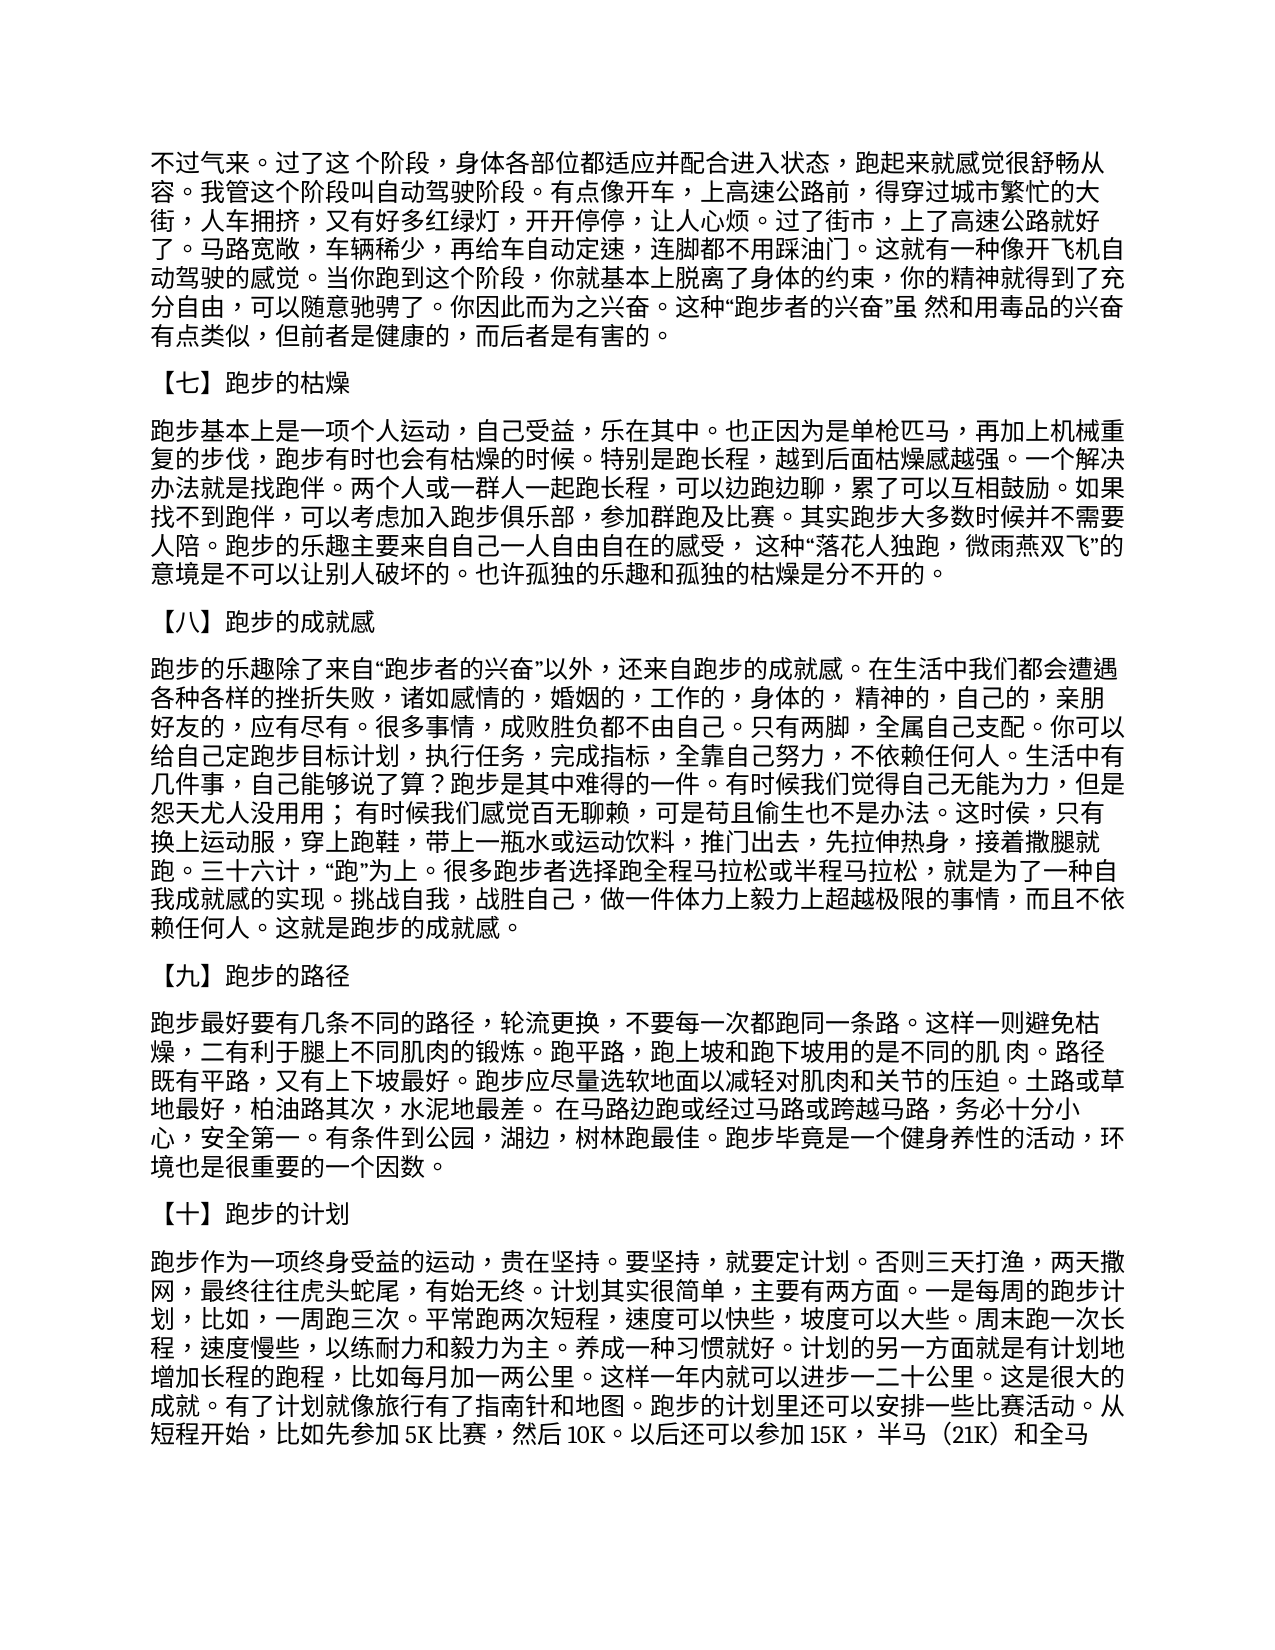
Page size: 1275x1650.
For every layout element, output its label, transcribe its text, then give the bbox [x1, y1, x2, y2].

text 【十】跑步的计划 [150, 1201, 1125, 1230]
text 【九】跑步的路径 [150, 962, 1125, 991]
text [150, 150, 1125, 351]
text 跑步基本上是一项个人运动，自己受益，乐在其中。也正因为是单枪匹马，再加上机械重复的步伐，跑步有时也会有枯燥的时候。特别是跑长程，越到后面枯燥感越强。一个解决办法就是找跑伴。两个人或一群人一起跑长程，可以边跑边聊，累了可以互相鼓励。如果找不到跑伴，可以考虑加入跑步俱乐部，参加群跑及比赛。其实跑步大多数时候并不需要人陪。跑步的乐趣主要来自自己一人自由自在的感受， 这种“落花人独跑，微雨燕双飞”的意境是不可以让别人破坏的。也许孤独的乐趣和孤独的枯燥是分不开的。 [150, 417, 1125, 590]
text 【七】跑步的枯燥 [150, 370, 1125, 399]
text 【八】跑步的成就感 [150, 609, 1125, 637]
text 跑步最好要有几条不同的路径，轮流更换，不要每一次都跑同一条路。这样一则避免枯燥，二有利于腿上不同肌肉的锻炼。跑平路，跑上坡和跑下坡用的是不同的肌 肉。路径既有平路，又有上下坡最好。跑步应尽量选软地面以减轻对肌肉和关节的压迫。土路或草地最好，柏油路其次，水泥地最差。 在马路边跑或经过马路或跨越马路，务必十分小心，安全第一。有条件到公园，湖边，树林跑最佳。跑步毕竟是一个健身养性的活动，环境也是很重要的一个因数。 [150, 1010, 1125, 1182]
text 跑步的乐趣除了来自“跑步者的兴奋”以外，还来自跑步的成就感。在生活中我们都会遭遇各种各样的挫折失败，诸如感情的，婚姻的，工作的，身体的， 精神的，自己的，亲朋好友的，应有尽有。很多事情，成败胜负都不由自己。只有两脚，全属自己支配。你可以给自己定跑步目标计划，执行任务，完成指标，全靠自己努力，不依赖任何人。生活中有几件事，自己能够说了算？跑步是其中难得的一件。有时候我们觉得自己无能为力，但是怨天尤人没用用； 有时候我们感觉百无聊赖，可是苟且偷生也不是办法。这时侯，只有换上运动服，穿上跑鞋，带上一瓶水或运动饮料，推门出去，先拉伸热身，接着撒腿就跑。三十六计，“跑”为上。很多跑步者选择跑全程马拉松或半程马拉松，就是为了一种自我成就感的实现。挑战自我，战胜自己，做一件体力上毅力上超越极限的事情，而且不依赖任何人。这就是跑步的成就感。 [150, 656, 1125, 944]
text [150, 1249, 1125, 1450]
